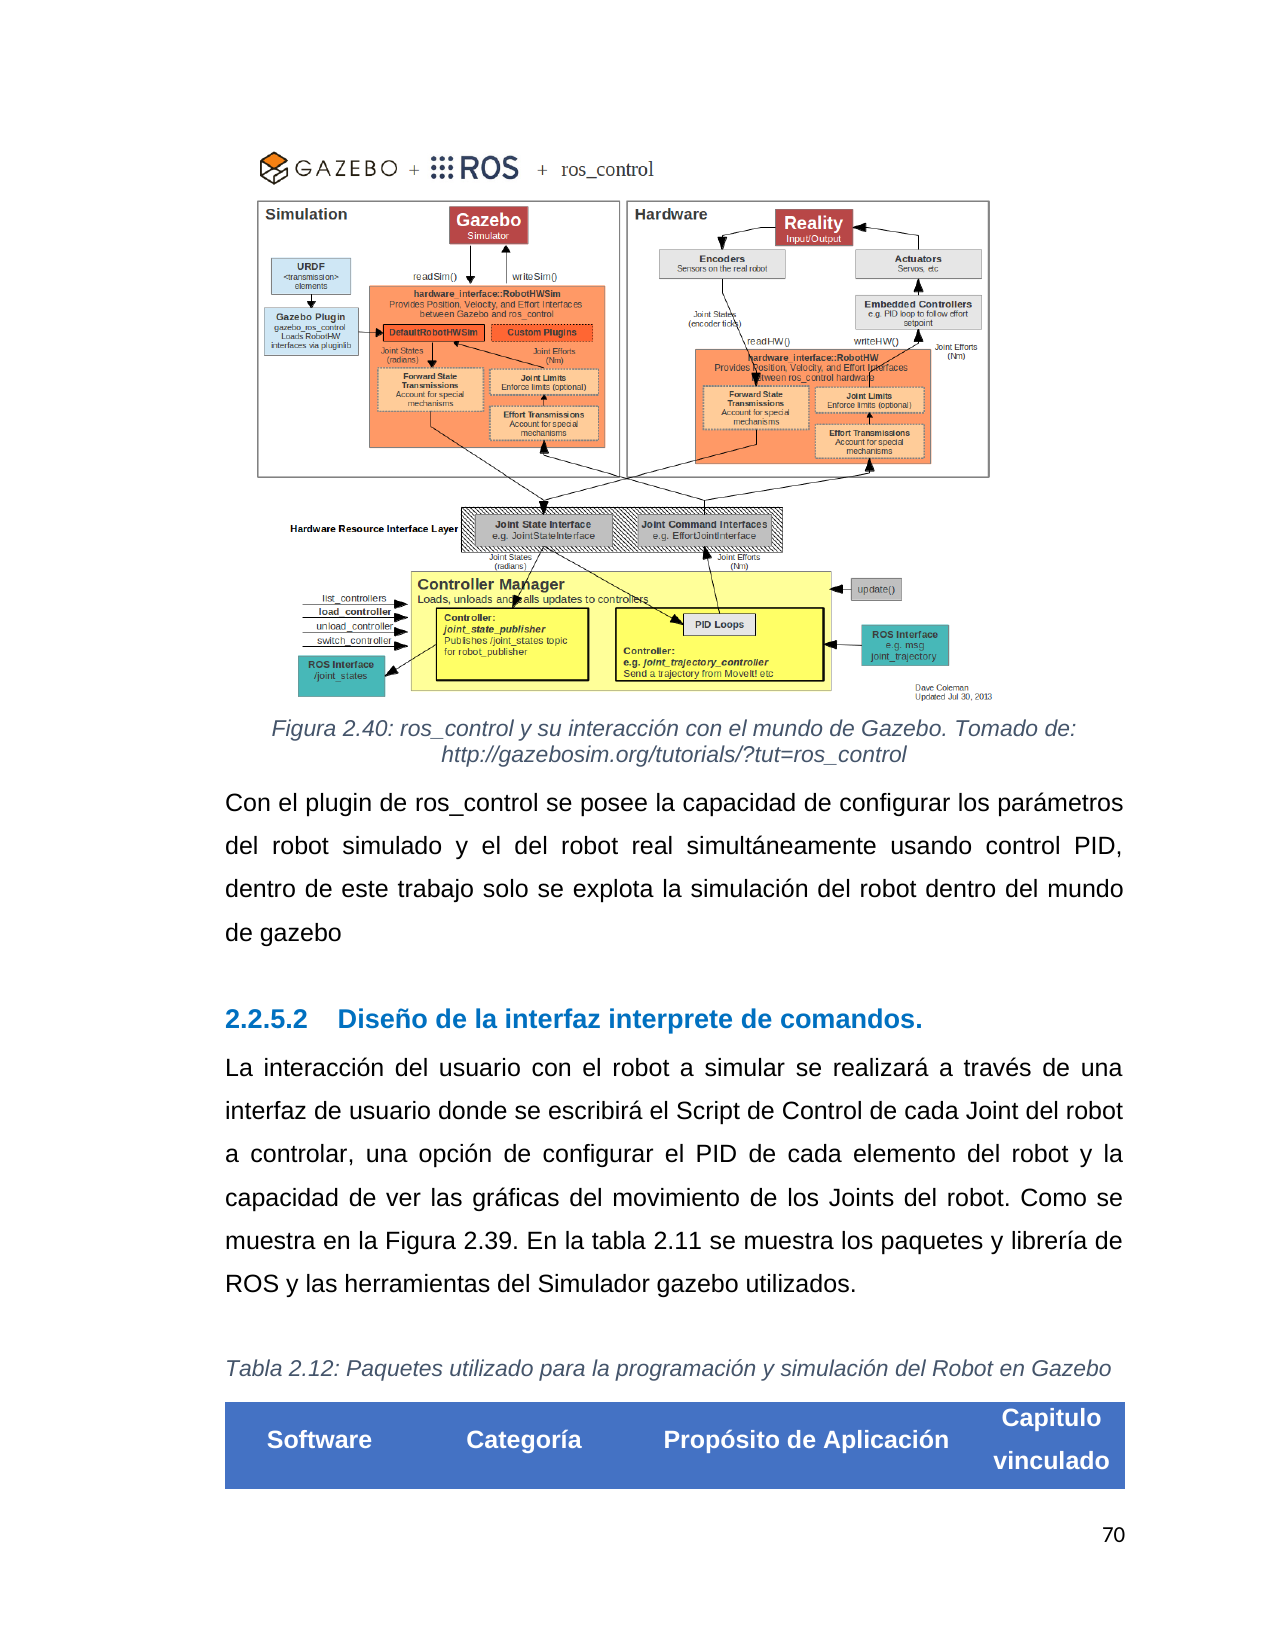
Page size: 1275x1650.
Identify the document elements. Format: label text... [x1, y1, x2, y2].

table_header Categoría [414, 1403, 634, 1488]
text Con el plugin de ros_control se posee la capacidad de configurar los parámetros del robot simulado y el del robot real simultáneamente usando control PID, dentro de este trabajo solo se explota la simulación del robot dentro del mundo de gazebo [225, 788, 1125, 946]
table_header Software [226, 1403, 413, 1488]
picture [225, 150, 1021, 701]
table_header Capitulo vinculado [979, 1403, 1124, 1488]
list Diseño de la interfaz interprete de comandos. [225, 1003, 1125, 1034]
text Figura 2.40: ros_control y su interacción con el mundo de Gazebo. Tomado de: http://gazebosim.org/tutorials/?tut=ros_control [225, 715, 1125, 767]
text Tabla 2.12: Paquetes utilizado para la programación y simulación del Robot en Gazebo [225, 1355, 1125, 1381]
table_header Propósito de Aplicación [635, 1403, 978, 1488]
text La interacción del usuario con el robot a simular se realizará a través de una interfaz de usuario donde se escribirá el Script de Control de cada Joint del robot a controlar, una opción de configurar el PID de cada elemento del robot y la capacidad de ver las gráficas del movimiento de los Joints del robot. Como se muestra en la Figura 2.39. En la tabla 2.11 se muestra los paquetes y librería de ROS y las herramientas del Simulador gazebo utilizados. [225, 1053, 1125, 1297]
